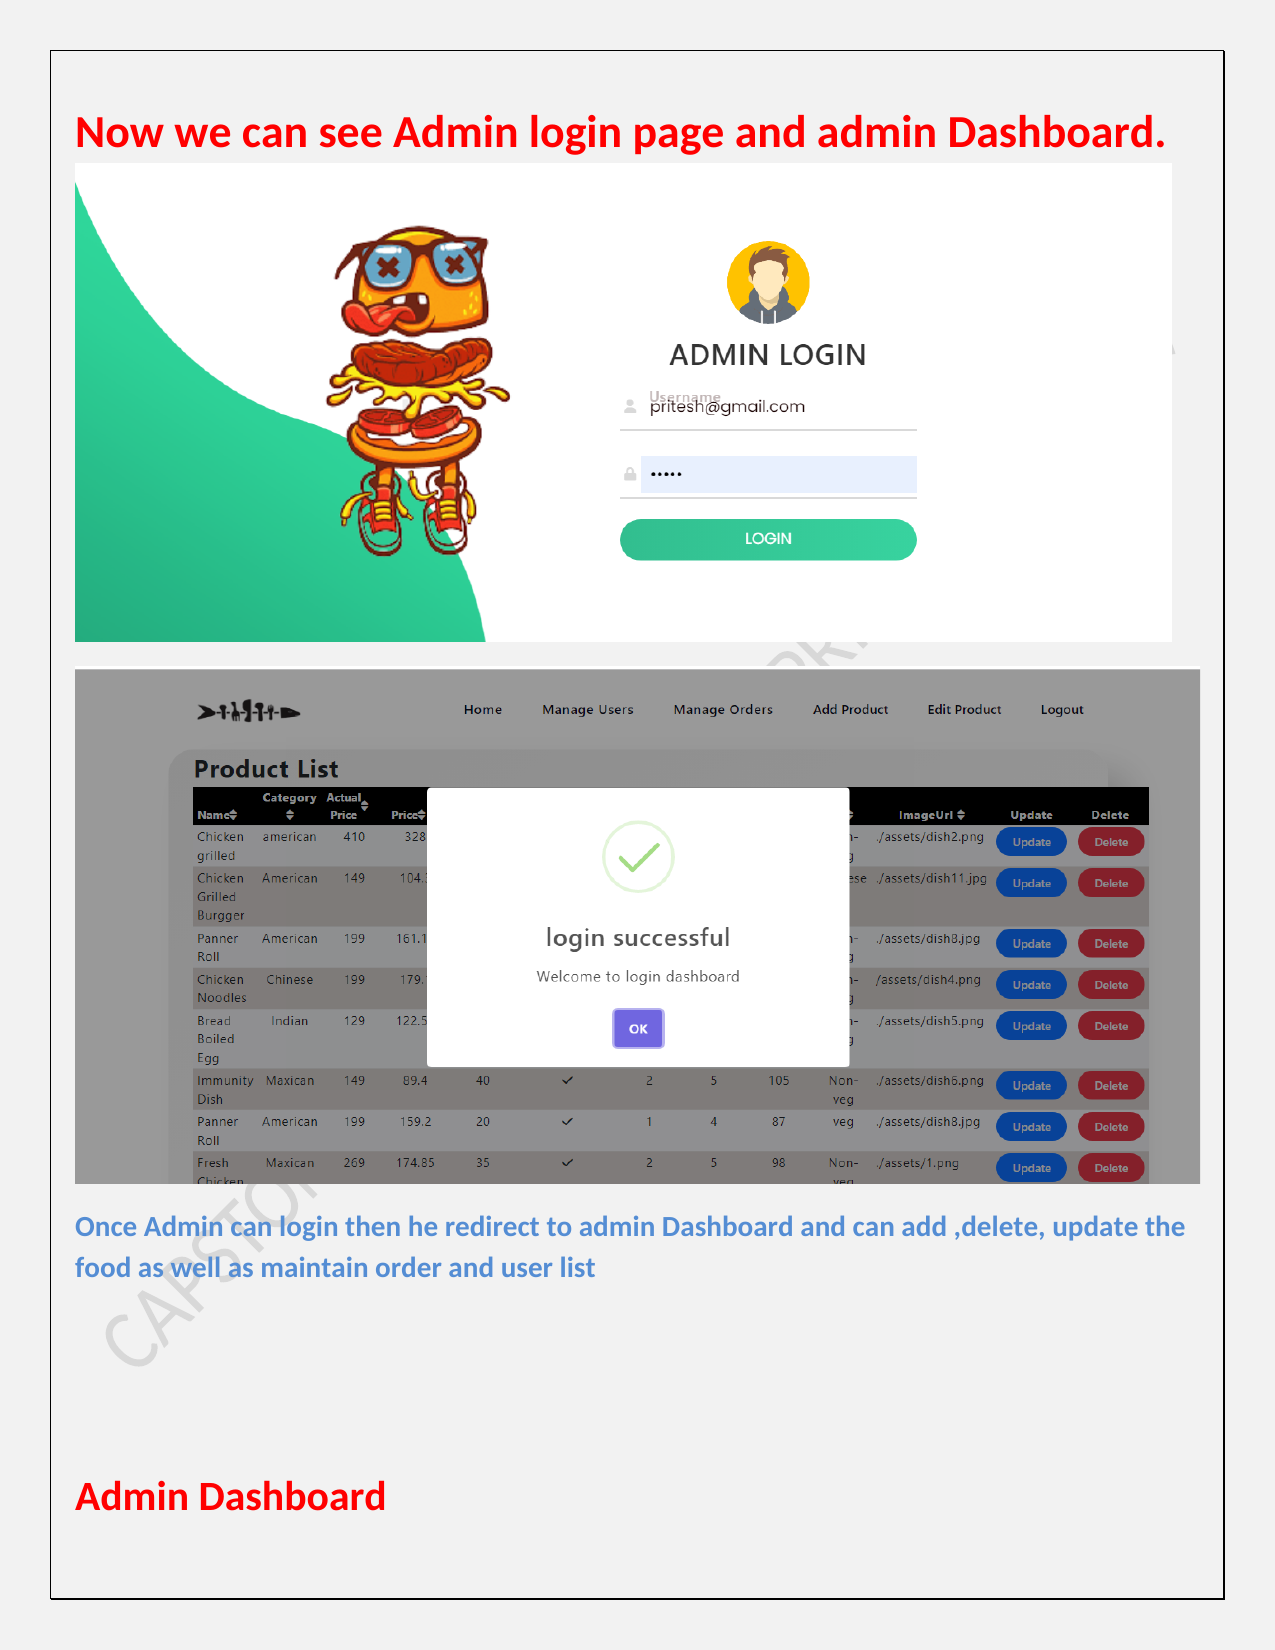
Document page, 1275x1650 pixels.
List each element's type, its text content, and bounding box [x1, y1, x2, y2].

picture [75, 666, 1200, 1184]
text Admin Dashboard [75, 1470, 1199, 1521]
text Once Admin can login then he redirect to admin Dashboard and can add ,delete, update the food as well as maintain order and user list [75, 1208, 1199, 1285]
picture [75, 163, 1172, 642]
